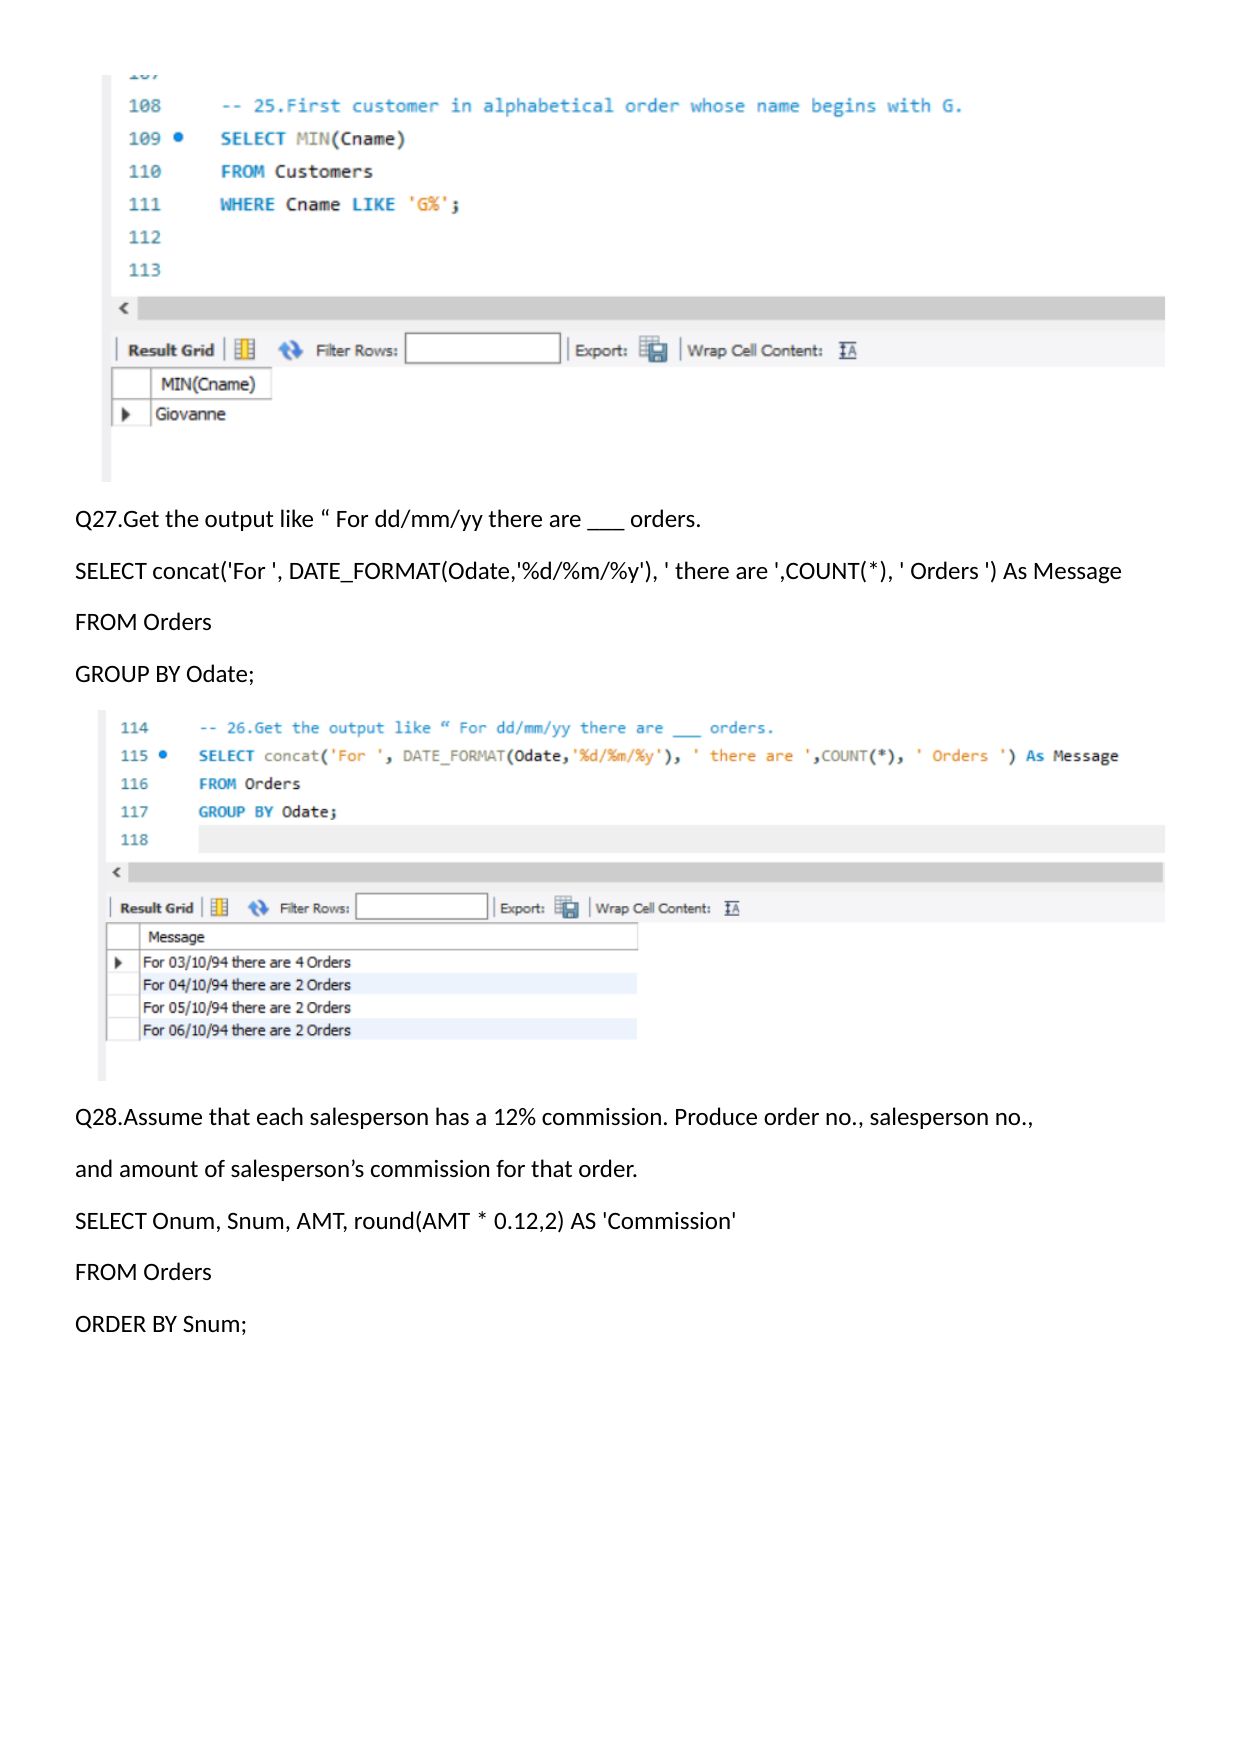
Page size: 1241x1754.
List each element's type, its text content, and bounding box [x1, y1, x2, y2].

text Q28.Assume that each salesperson has a 12% commission. Produce order no., salesperson no., [75, 1101, 1165, 1132]
text GROUP BY Odate; [75, 658, 1165, 689]
picture [75, 710, 1166, 1081]
text SELECT Onum, Snum, AMT, round(AMT * 0.12,2) AS 'Commission' [75, 1205, 1165, 1235]
picture [75, 75, 1166, 482]
text ORDER BY Snum; [75, 1308, 1165, 1339]
text FROM Orders [75, 1256, 1165, 1287]
text and amount of salesperson’s commission for that order. [75, 1153, 1165, 1184]
text Q27.Get the output like “ For dd/mm/yy there are ___ orders. [75, 503, 1165, 534]
text FROM Orders [75, 607, 1165, 637]
text SELECT concat('For ', DATE_FORMAT(Odate,'%d/%m/%y'), ' there are ',COUNT(*), ' Orders ') As Message [75, 555, 1165, 585]
